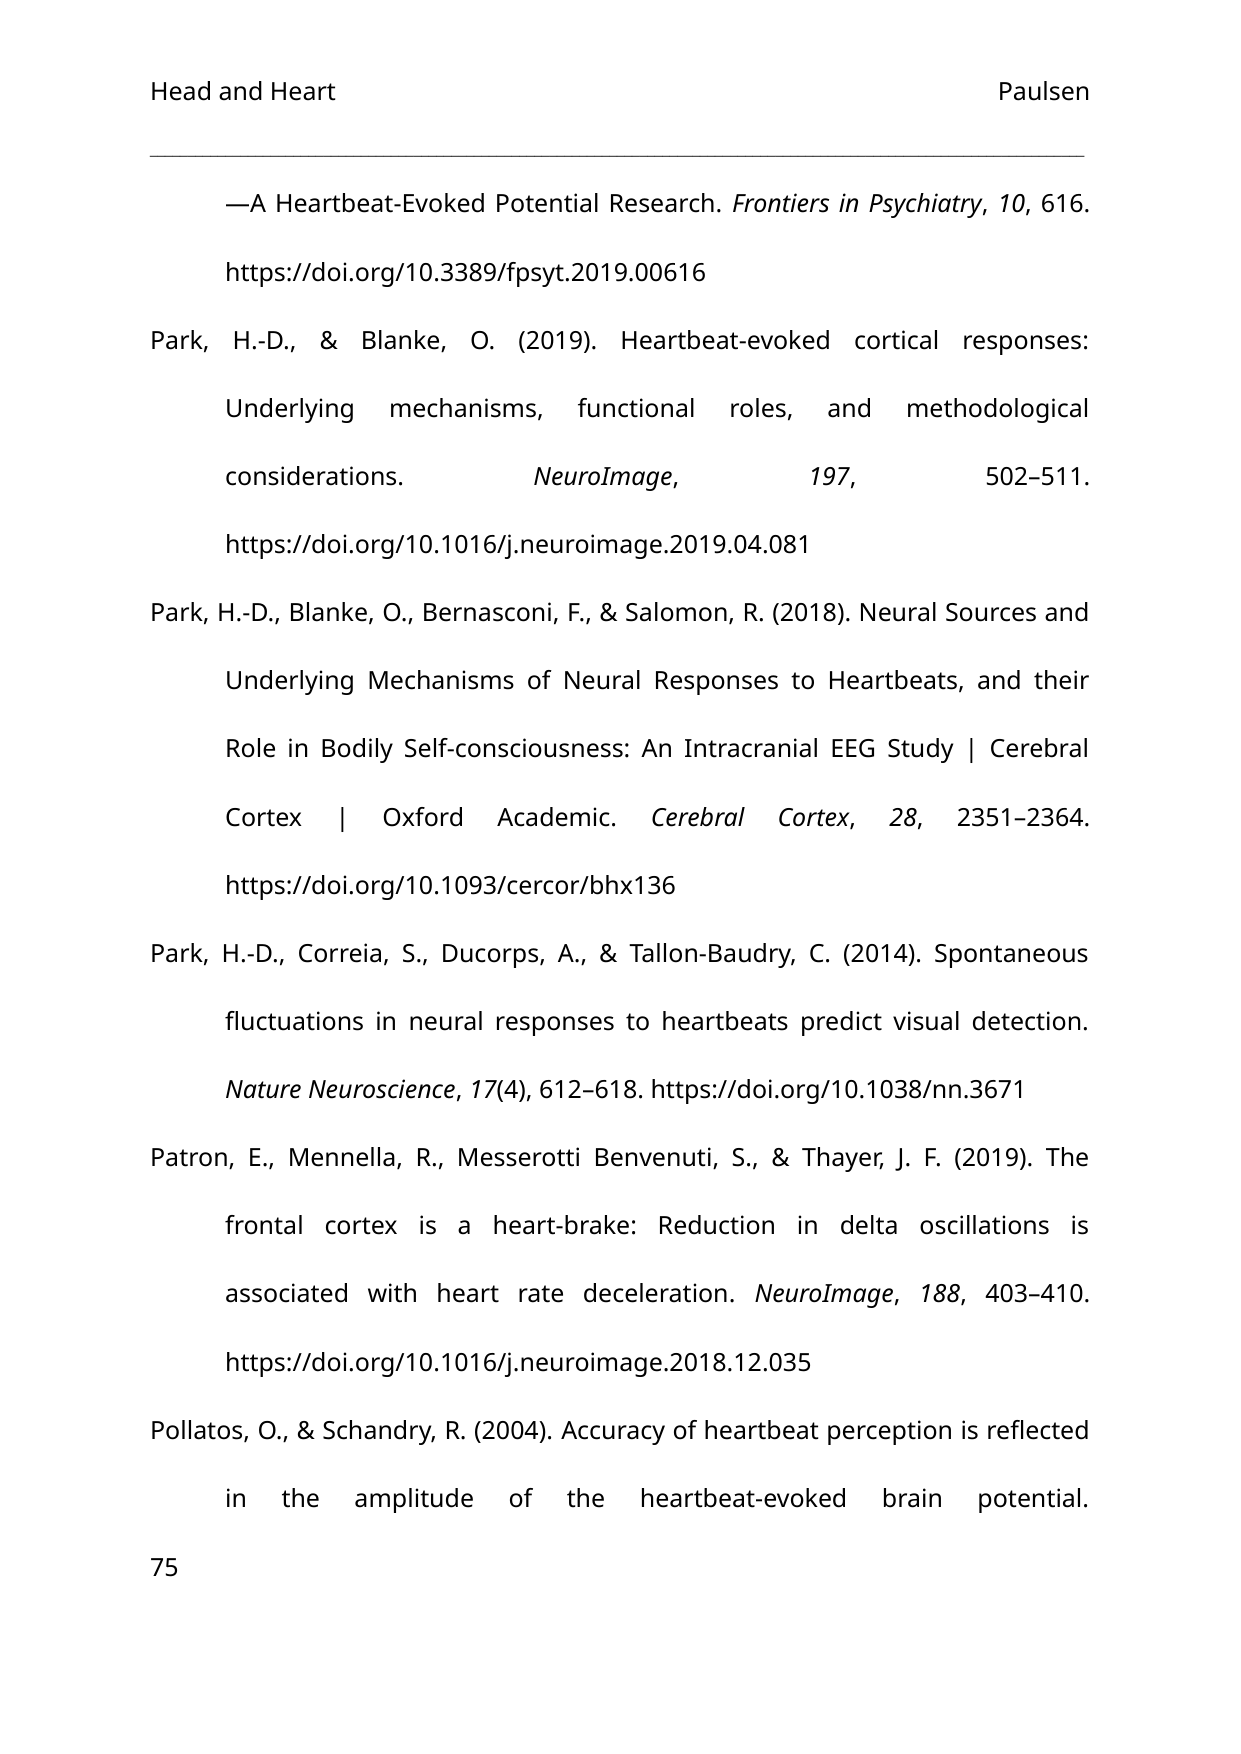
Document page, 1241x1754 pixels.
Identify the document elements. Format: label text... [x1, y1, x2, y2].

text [150, 1412, 1090, 1514]
text Patron, E., Mennella, R., Messerotti Benvenuti, S., & Thayer, J. F. (2019). The frontal cortex is a heart-brake: Reduction in delta oscillations is associated with heart rate deceleration. NeuroImage, 188, 403–410. https://doi.org/10.1016/j.neuroimage.2018.12.035 [150, 1140, 1090, 1378]
text Park, H.-D., Correia, S., Ducorps, A., & Tallon-Baudry, C. (2014). Spontaneous fluctuations in neural responses to heartbeats predict visual detection. Nature Neuroscience, 17(4), 612–618. https://doi.org/10.1038/nn.3671 [150, 935, 1090, 1106]
text Park, H.-D., & Blanke, O. (2019). Heartbeat-evoked cortical responses: Underlying mechanisms, functional roles, and methodological considerations. NeuroImage, 197, 502–511. https://doi.org/10.1016/j.neuroimage.2019.04.081 [150, 322, 1090, 561]
text Park, H.-D., Blanke, O., Bernasconi, F., & Salomon, R. (2018). Neural Sources and Underlying Mechanisms of Neural Responses to Heartbeats, and their Role in Bodily Self-consciousness: An Intracranial EEG Study | Cerebral Cortex | Oxford Academic. Cerebral Cortex, 28, 2351–2364. https://doi.org/10.1093/cercor/bhx136 [150, 595, 1090, 901]
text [150, 186, 1090, 288]
